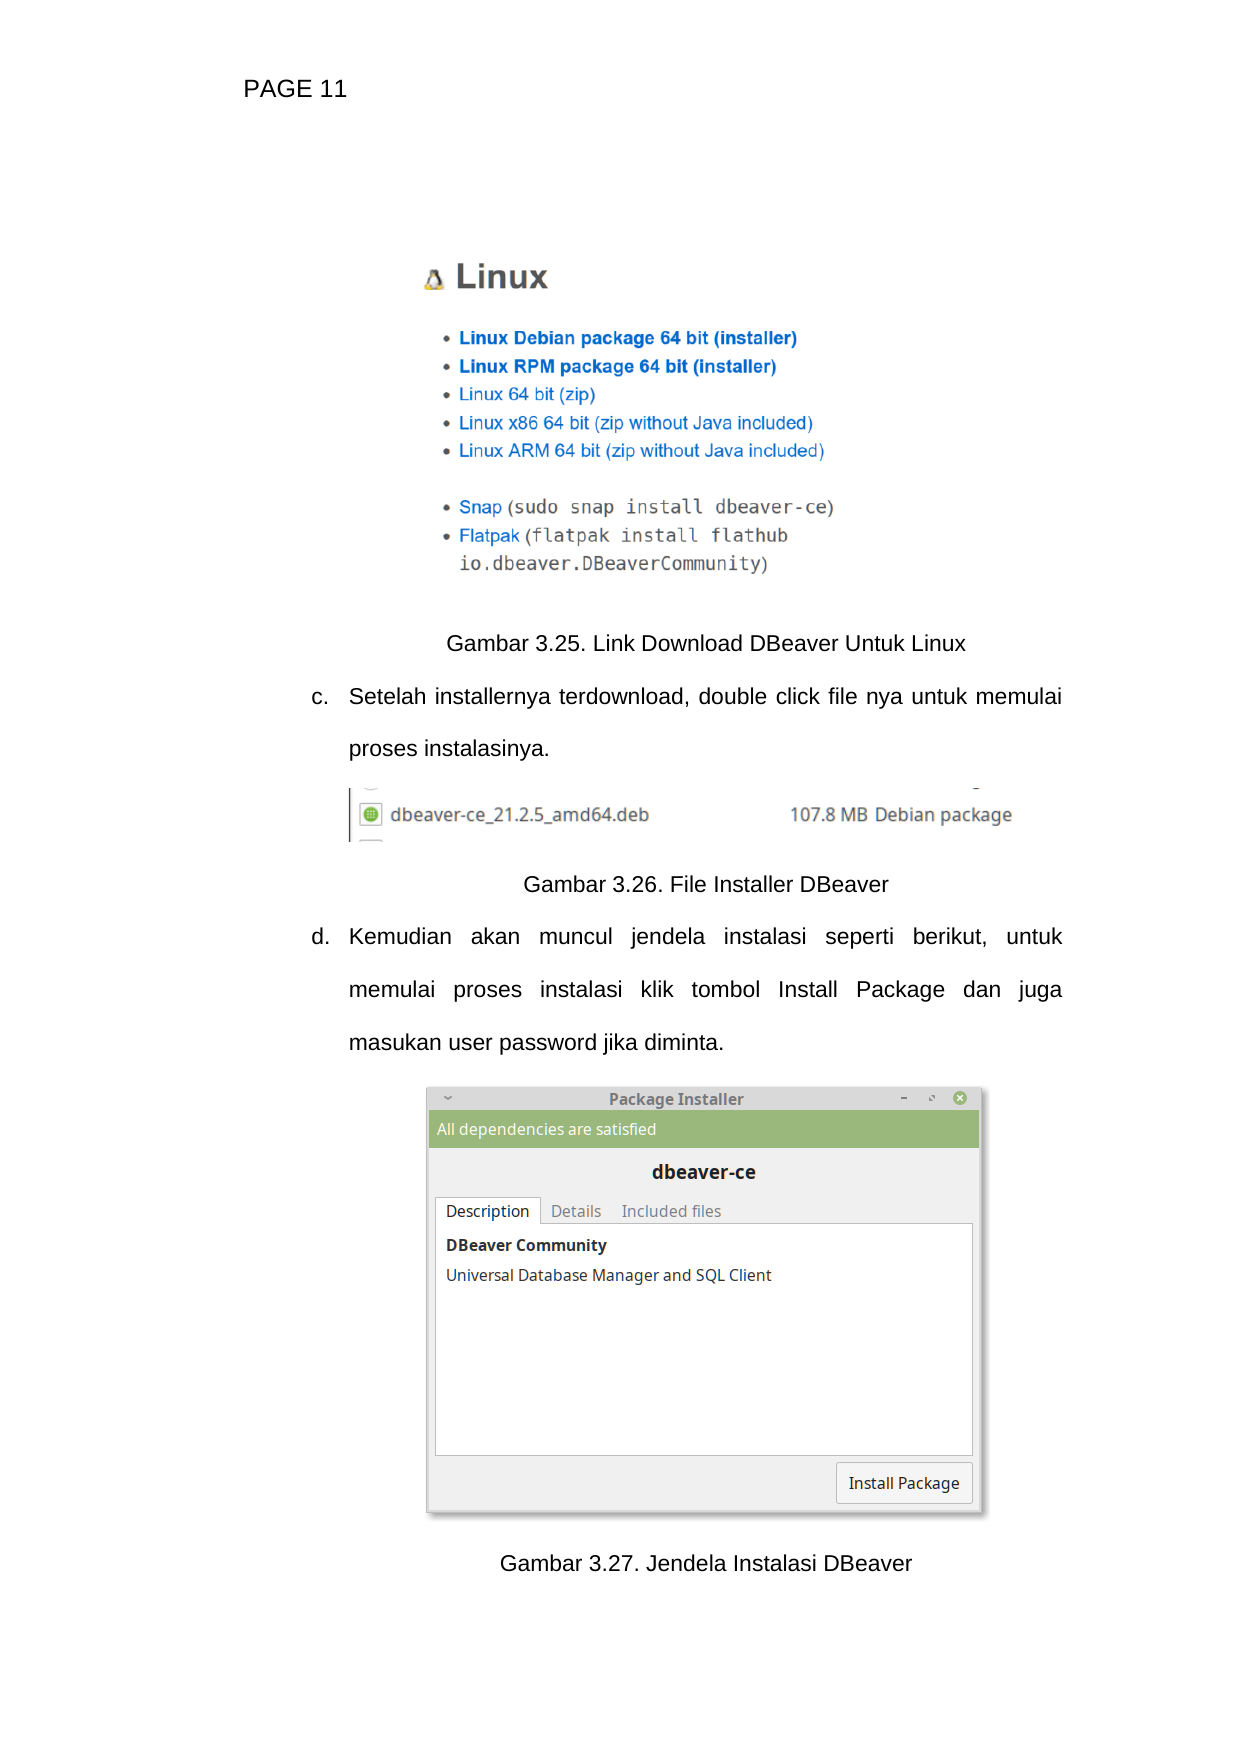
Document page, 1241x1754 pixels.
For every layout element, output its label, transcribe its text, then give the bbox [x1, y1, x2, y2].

picture [421, 1081, 991, 1522]
text Gambar 3.27. Jendela Instalasi DBeaver [349, 1550, 1063, 1577]
list Kemudian akan muncul jendela instalasi seperti berikut, untuk memulai proses instalasi klik tombol Install Package dan juga masukan user password jika diminta. [311, 923, 1063, 1055]
list Setelah installernya terdownload, double click file nya untuk memulai proses instalasinya. [311, 683, 1063, 762]
text Gambar 3.25. Link Download DBeaver Untuk Linux [349, 630, 1063, 656]
text Gambar 3.26. File Installer DBeaver [349, 871, 1063, 897]
picture [348, 788, 1062, 842]
picture [409, 246, 1003, 602]
